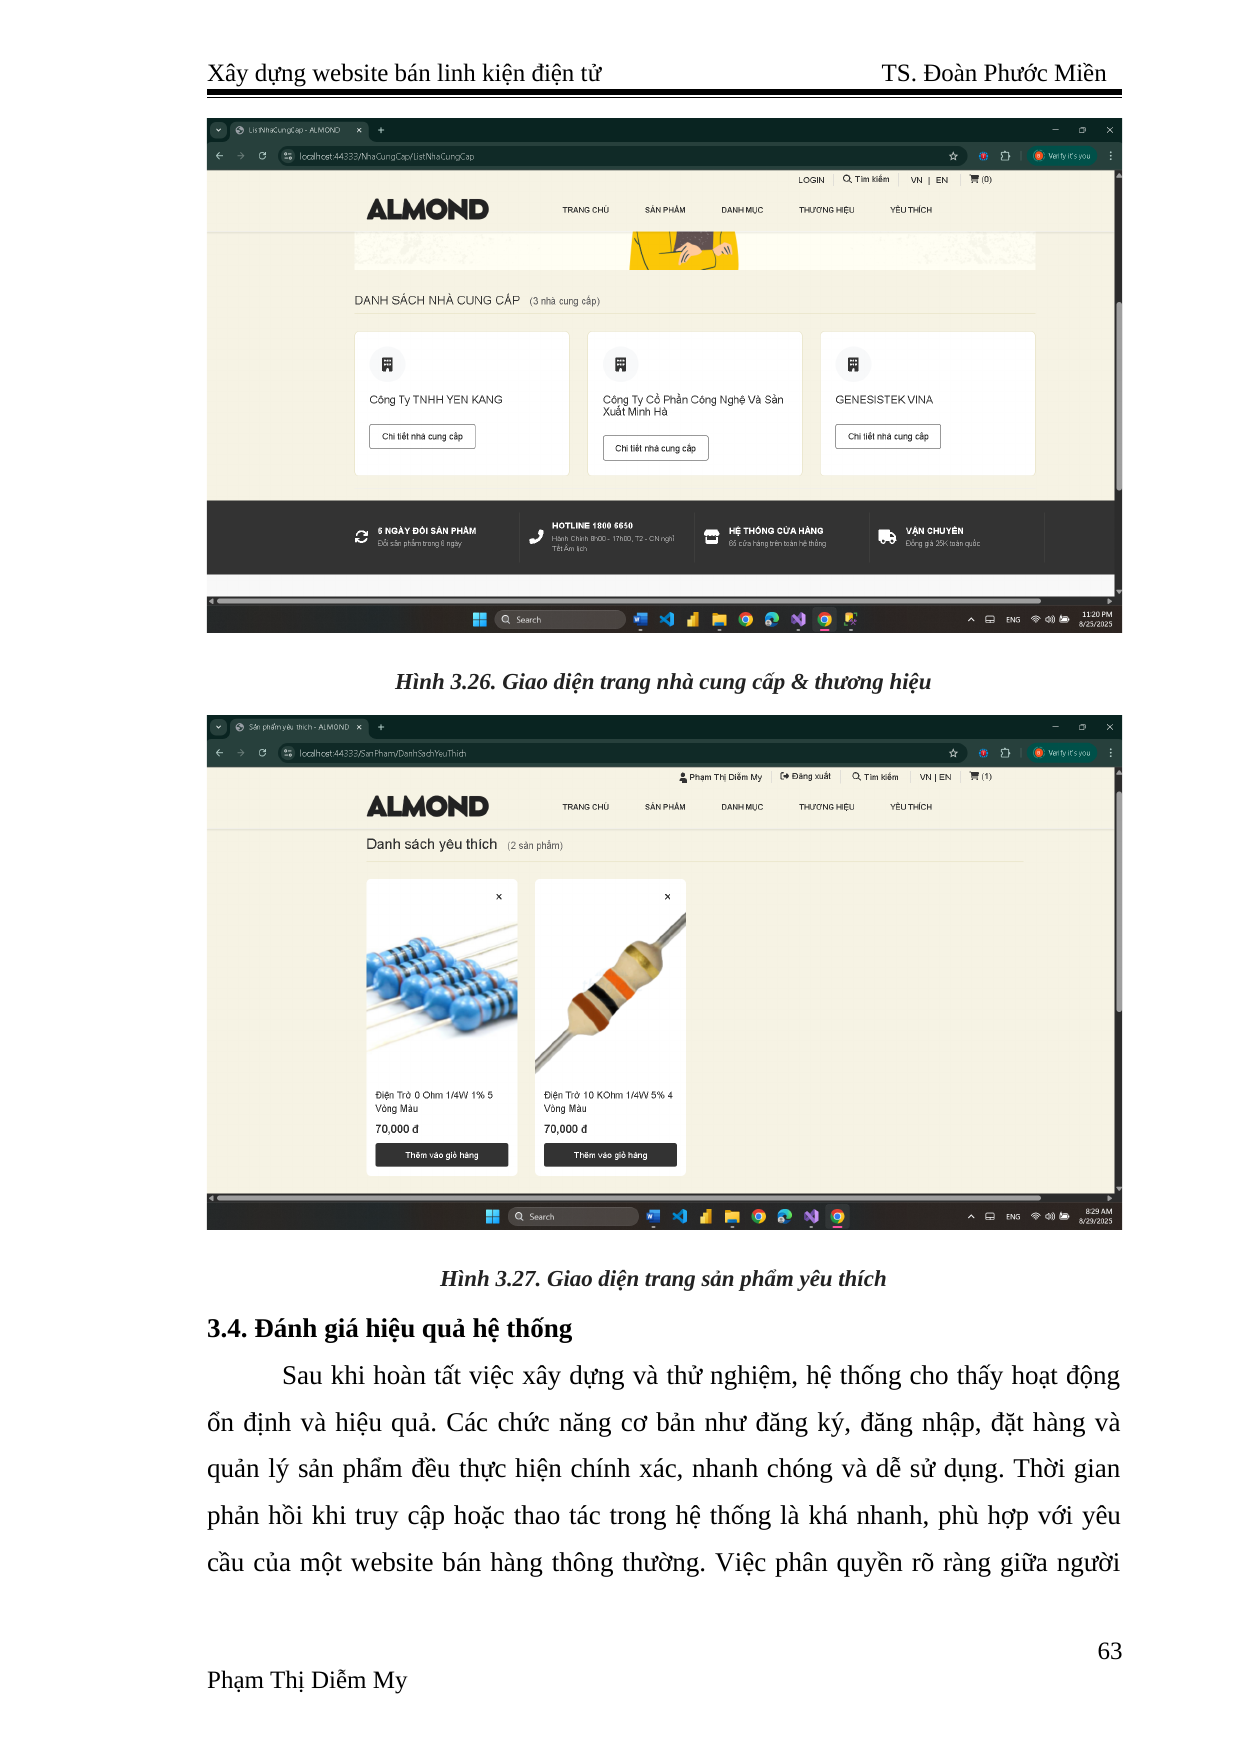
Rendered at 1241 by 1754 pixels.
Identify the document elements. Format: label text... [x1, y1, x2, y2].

text Hình 3.27. Giao diện trang sản phẩm yêu thích [207, 1265, 1122, 1291]
subtitle 3.4. Đánh giá hiệu quả hệ thống [207, 1312, 1122, 1343]
picture [206, 118, 1123, 633]
picture [206, 715, 1123, 1230]
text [207, 1359, 1122, 1577]
text Hình 3.26. Giao diện trang nhà cung cấp & thương hiệu [207, 668, 1122, 694]
